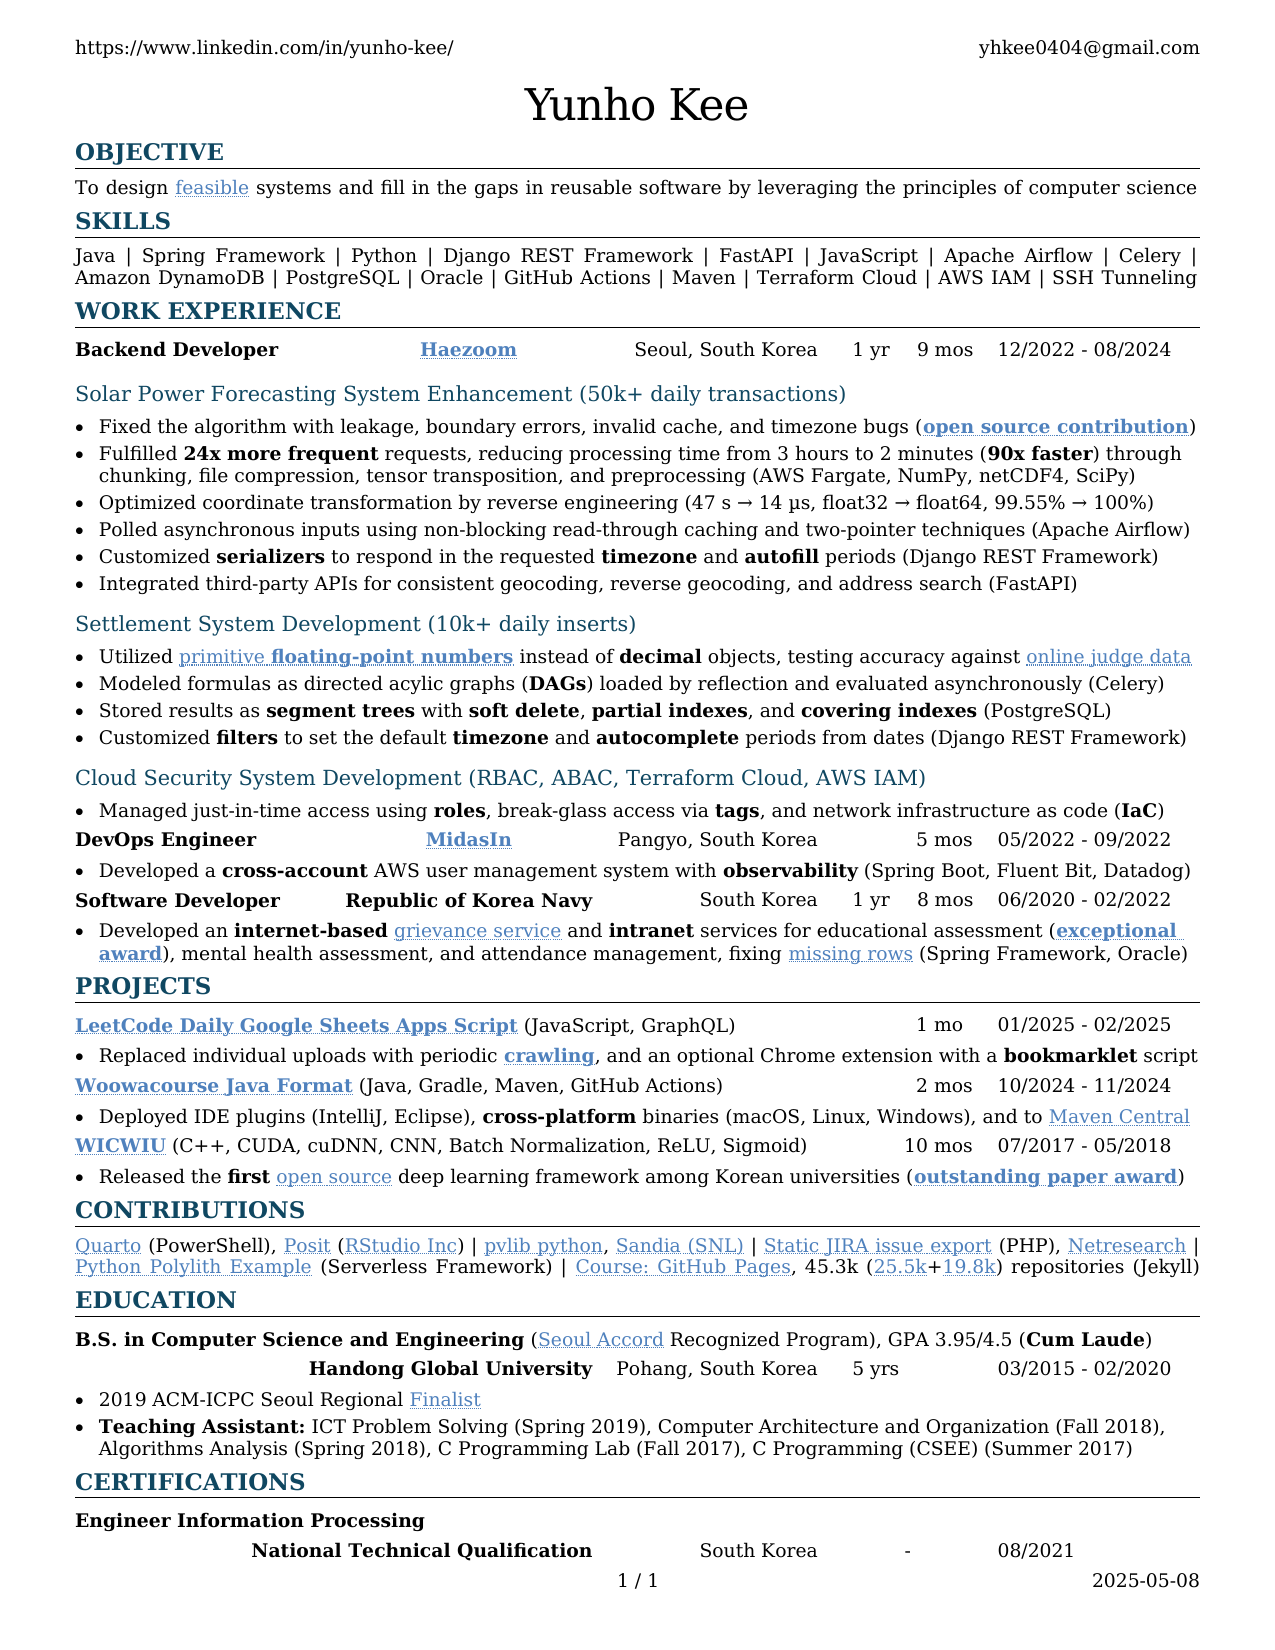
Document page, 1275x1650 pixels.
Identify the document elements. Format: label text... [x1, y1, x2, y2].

subtitle SKILLS [75, 207, 1200, 237]
text Released the first open source deep learning framework among Korean universities (outstanding paper award) [75, 1165, 1200, 1188]
table_cell Pohang, South Korea [604, 1354, 829, 1384]
table_header Software Developer [64, 886, 334, 915]
table_header Woowacourse Java Format (Java, Gradle, Maven, GitHub Actions) [64, 1071, 829, 1101]
table_cell National Technical Qualification [64, 1536, 604, 1565]
table_header Pangyo, South Korea [604, 825, 829, 855]
text To design feasible systems and fill in the gaps in reusable software by leveraging the principles of computer science [75, 177, 1200, 199]
table_header 12/2022 - 08/2024 [986, 336, 1189, 365]
text Fulfilled 24x more frequent requests, reducing processing time from 3 hours to 2 minutes (90x faster) through chunking, file compression, tensor transposition, and preprocessing (AWS Fargate, NumPy, netCDF4, SciPy) [75, 441, 1200, 487]
table_cell 5 yrs [829, 1354, 986, 1384]
table_header Seoul, South Korea [604, 336, 829, 365]
table_header South Korea [604, 886, 829, 915]
table_header MidasIn [334, 825, 604, 855]
table_cell Handong Global University [64, 1354, 604, 1384]
table_header 01/2025 - 02/2025 [986, 1011, 1189, 1040]
table_header Haezoom [334, 336, 604, 365]
text Utilized primitive floating-point numbers instead of decimal objects, testing accuracy against online judge data [75, 644, 1200, 668]
text 2019 ACM-ICPC Seoul Regional Finalist [75, 1388, 1200, 1411]
title Yunho Kee [75, 80, 1200, 131]
text Teaching Assistant: ICT Problem Solving (Spring 2019), Computer Architecture and Organization (Fall 2018), Algorithms Analysis (Spring 2018), C Programming Lab (Fall 2017), C Programming (CSEE) (Summer 2017) [75, 1415, 1200, 1460]
table_header 07/2017 - 05/2018 [986, 1132, 1189, 1161]
table_header Engineer Information Processing [64, 1506, 1189, 1536]
text Replaced individual uploads with periodic crawling, and an optional Chrome extension with a bookmarklet script [75, 1044, 1200, 1067]
subtitle OBJECTIVE [75, 139, 1200, 168]
text Developed a cross-account AWS user management system with observability (Spring Boot, Fluent Bit, Datadog) [75, 858, 1200, 882]
table_header 10 mos [829, 1132, 986, 1161]
subtitle Settlement System Development (10k+ daily inserts) [75, 612, 1200, 636]
subtitle Solar Power Forecasting System Enhancement (50k+ daily transactions) [75, 382, 1200, 406]
text Deployed IDE plugins (IntelliJ, Eclipse), cross-platform binaries (macOS, Linux, Windows), and to Maven Central [75, 1104, 1200, 1128]
text Stored results as segment trees with soft delete, partial indexes, and covering indexes (PostgreSQL) [75, 698, 1200, 722]
text Java | Spring Framework | Python | Django REST Framework | FastAPI | JavaScript | Apache Airflow | Celery | Amazon DynamoDB | PostgreSQL | Oracle | GitHub Actions | Maven | Terraform Cloud | AWS IAM | SSH Tunneling [75, 245, 1200, 289]
text Customized filters to set the default timezone and autocomplete periods from dates (Django REST Framework) [75, 726, 1200, 749]
table_header 06/2020 - 02/2022 [986, 886, 1189, 915]
table_cell - [829, 1536, 986, 1565]
text Fixed the algorithm with leakage, boundary errors, invalid cache, and timezone bugs (open source contribution) [75, 414, 1200, 438]
table_header Republic of Korea Navy [334, 886, 604, 915]
subtitle Cloud Security System Development (RBAC, ABAC, Terraform Cloud, AWS IAM) [75, 766, 1200, 790]
subtitle CONTRIBUTIONS [75, 1197, 1200, 1226]
table_header Backend Developer [64, 336, 334, 365]
table_header 2 mos [829, 1071, 986, 1101]
table_header B.S. in Computer Science and Engineering (Seoul Accord Recognized Program), GPA 3.95/4.5 (Cum Laude) [64, 1325, 1189, 1354]
table_header 05/2022 - 09/2022 [986, 825, 1189, 855]
table_header DevOps Engineer [64, 825, 334, 855]
table_header 10/2024 - 11/2024 [986, 1071, 1189, 1101]
text Quarto (PowerShell), Posit (RStudio Inc) | pvlib python, Sandia (SNL) | Static JIRA issue export (PHP), Netresearch | Python Polylith Example (Serverless Framework) | Course: GitHub Pages, 45.3k (25.5k+19.8k) repositories (Jekyll) [75, 1234, 1200, 1278]
table_cell South Korea [604, 1536, 829, 1565]
table_header LeetCode Daily Google Sheets Apps Script (JavaScript, GraphQL) [64, 1011, 829, 1040]
table_header 1 yr 8 mos [829, 886, 986, 915]
subtitle PROJECTS [75, 973, 1200, 1002]
table_header 1 mo [829, 1011, 986, 1040]
table_cell 03/2015 - 02/2020 [986, 1354, 1189, 1384]
text Polled asynchronous inputs using non-blocking read-through caching and two-pointer techniques (Apache Airflow) [75, 517, 1200, 541]
subtitle EDUCATION [75, 1287, 1200, 1316]
text Developed an internet-based grievance service and intranet services for educational assessment (exceptional award), mental health assessment, and attendance management, fixing missing rows (Spring Framework, Oracle) [75, 919, 1200, 964]
table_header 5 mos [829, 825, 986, 855]
text Customized serializers to respond in the requested timezone and autofill periods (Django REST Framework) [75, 544, 1200, 568]
text Managed just-in-time access using roles, break-glass access via tags, and network infrastructure as code (IaC) [75, 798, 1200, 821]
subtitle WORK EXPERIENCE [75, 298, 1200, 327]
table_header WICWIU (C++, CUDA, cuDNN, CNN, Batch Normalization, ReLU, Sigmoid) [64, 1132, 829, 1161]
subtitle CERTIFICATIONS [75, 1468, 1200, 1497]
text Integrated third-party APIs for consistent geocoding, reverse geocoding, and address search (FastAPI) [75, 572, 1200, 595]
text Modeled formulas as directed acylic graphs (DAGs) loaded by reflection and evaluated asynchronously (Celery) [75, 671, 1200, 695]
table_header 1 yr 9 mos [829, 336, 986, 365]
text Optimized coordinate transformation by reverse engineering (47 s → 14 µs, float32 → float64, 99.55% → 100%) [75, 490, 1200, 514]
table_cell 08/2021 [986, 1536, 1189, 1565]
